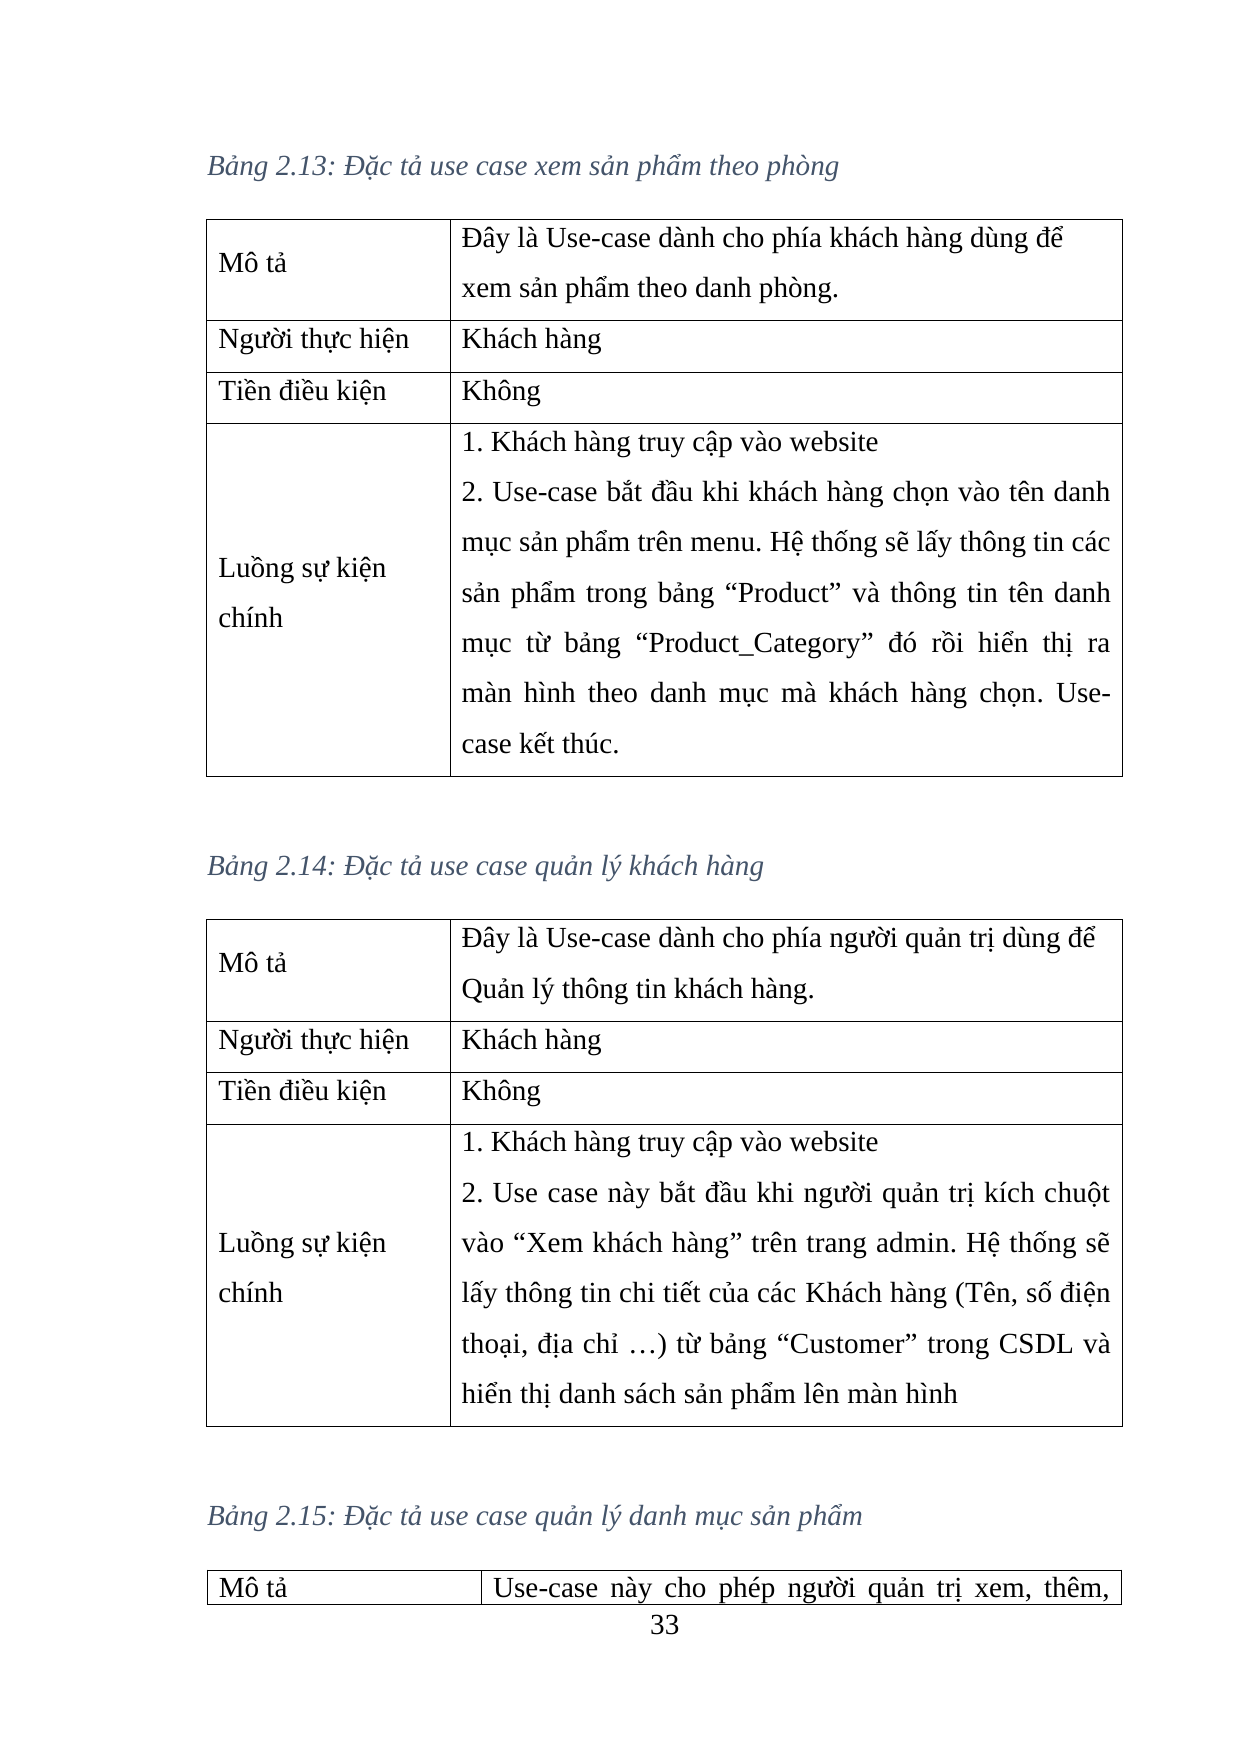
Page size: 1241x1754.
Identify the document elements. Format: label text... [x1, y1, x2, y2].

table_header Đây là Use-case dành cho phía người quản trị dùng để Quản lý thông tin khách hàng. [451, 920, 1122, 1021]
table_cell Tiền điều kiện [207, 1073, 450, 1123]
table_cell Khách hàng [451, 321, 1122, 372]
table_cell Không [451, 1073, 1122, 1123]
table_cell Người thực hiện [207, 321, 450, 372]
table_cell Khách hàng [451, 1022, 1122, 1072]
table_cell Luồng sự kiện chính [207, 424, 450, 776]
table_cell 1. Khách hàng truy cập vào website 2. Use case này bắt đầu khi người quản trị kích chuột vào “Xem khách hàng” trên trang admin. Hệ thống sẽ lấy thông tin chi tiết của các Khách hàng (Tên, số điện thoại, địa chỉ …) từ bảng “Customer” trong CSDL và hiển thị danh sách sản phẩm lên màn hình [451, 1125, 1122, 1426]
table_header Mô tả [207, 920, 450, 1021]
table_cell Người thực hiện [207, 1022, 450, 1072]
table_cell Tiền điều kiện [207, 373, 450, 423]
table_cell 1. Khách hàng truy cập vào website 2. Use-case bắt đầu khi khách hàng chọn vào tên danh mục sản phẩm trên menu. Hệ thống sẽ lấy thông tin các sản phẩm trong bảng “Product” và thông tin tên danh mục từ bảng “Product_Category” đó rồi hiển thị ra màn hình theo danh mục mà khách hàng chọn. Use-case kết thúc. [451, 424, 1122, 776]
table_cell Luồng sự kiện chính [207, 1125, 450, 1426]
text Bảng 2.15: Đặc tả use case quản lý danh mục sản phẩm [207, 1498, 1122, 1532]
text Bảng 2.14: Đặc tả use case quản lý khách hàng [207, 848, 1122, 882]
table_cell Không [451, 373, 1122, 423]
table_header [482, 1571, 1121, 1604]
table_header Mô tả [207, 220, 450, 320]
table_header Đây là Use-case dành cho phía khách hàng dùng để xem sản phẩm theo danh phòng. [451, 220, 1122, 320]
text Bảng 2.13: Đặc tả use case xem sản phẩm theo phòng [207, 148, 1122, 181]
table_header Mô tả [208, 1571, 481, 1604]
